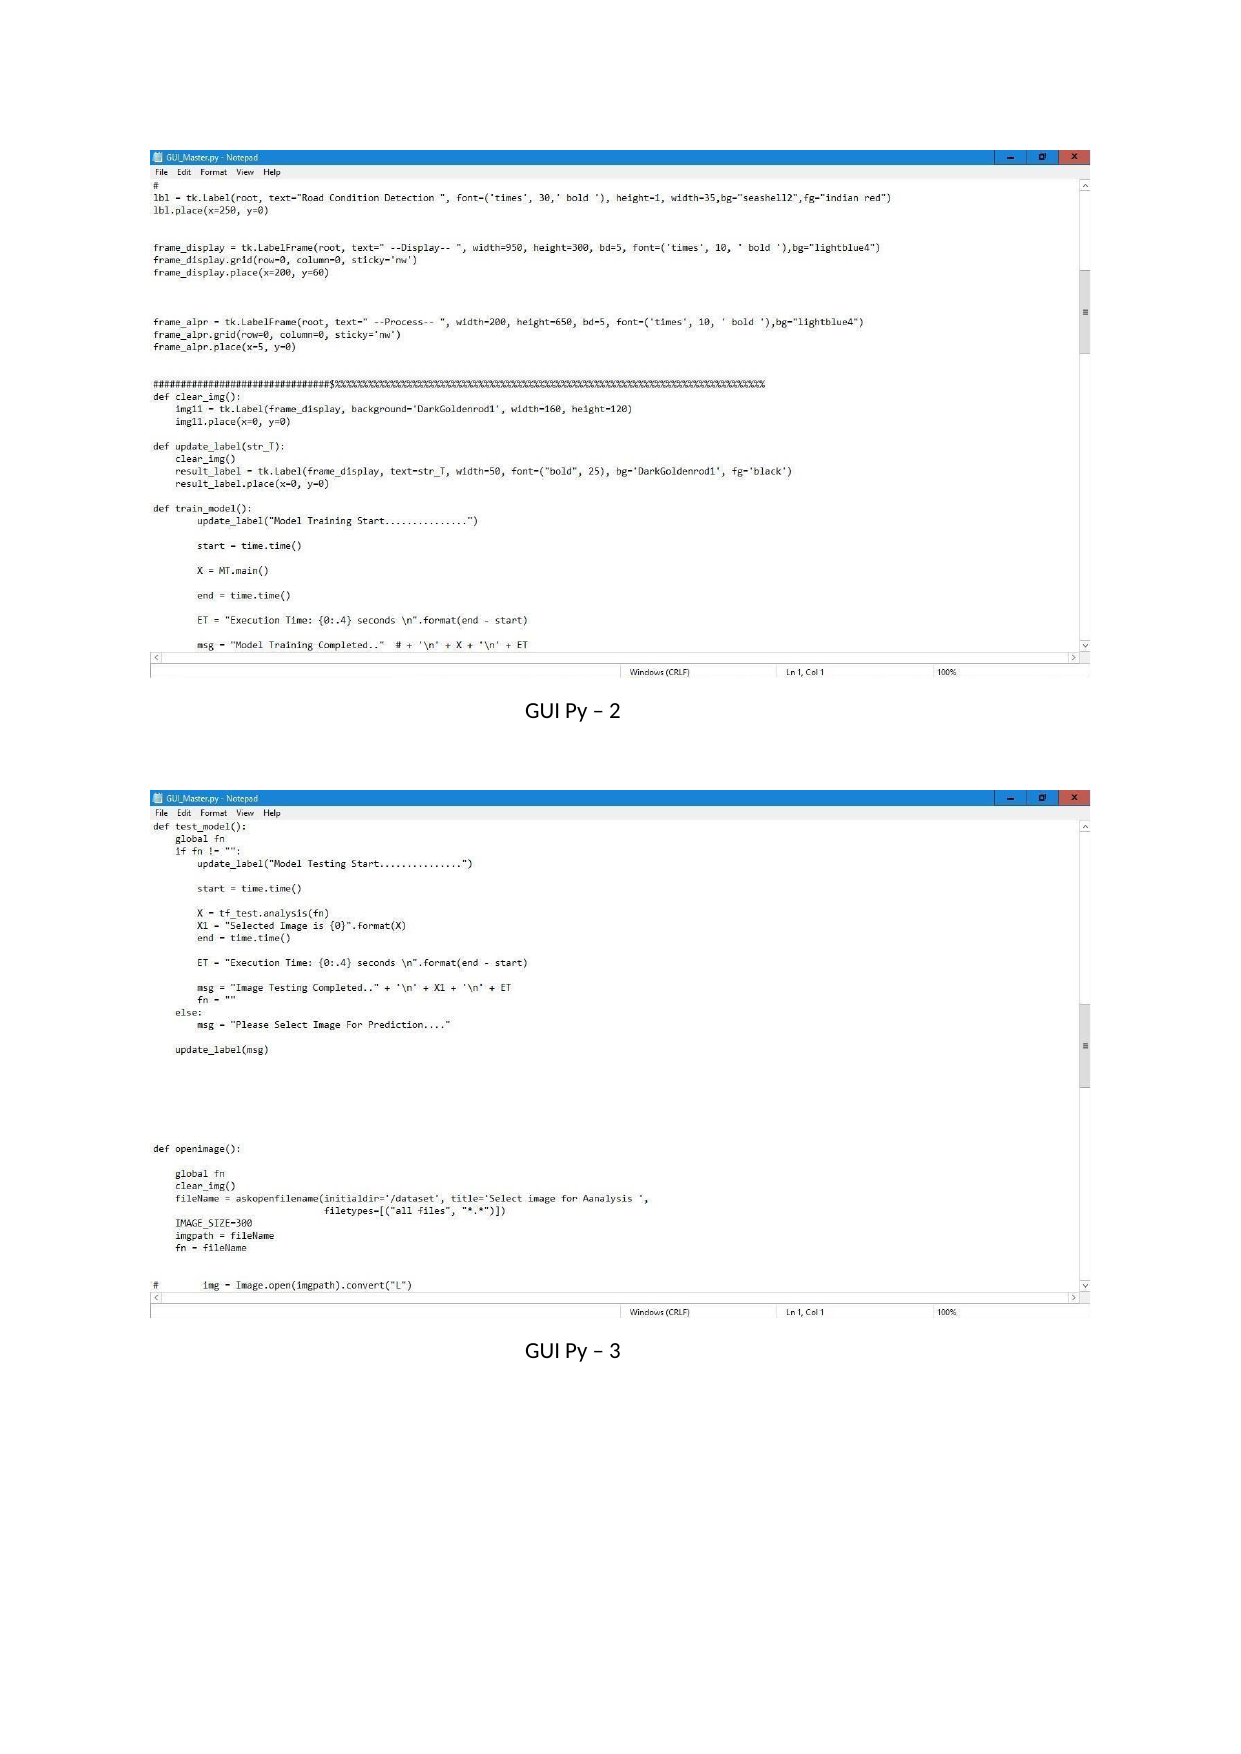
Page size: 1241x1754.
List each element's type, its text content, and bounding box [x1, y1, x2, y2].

text GUI Py – 3 [150, 1336, 1090, 1364]
text GUI Py – 2 [150, 696, 1090, 724]
